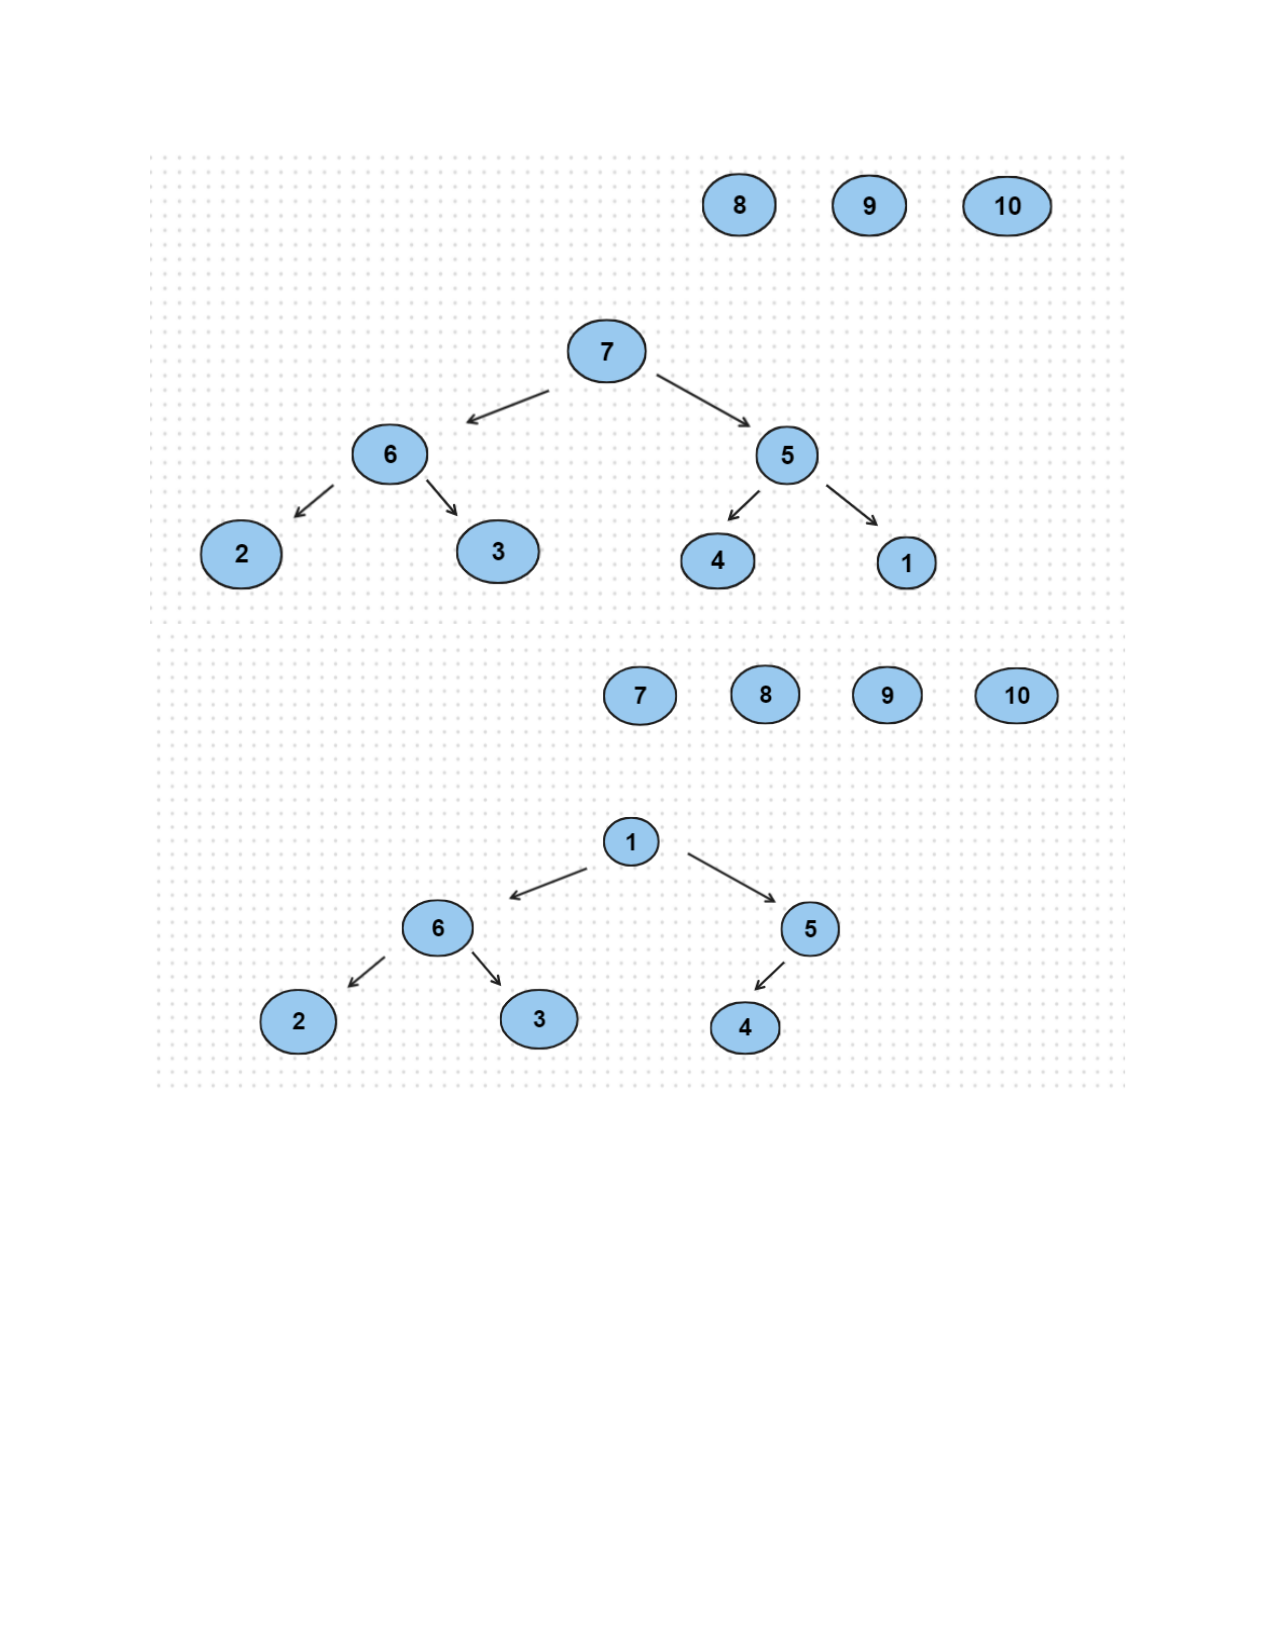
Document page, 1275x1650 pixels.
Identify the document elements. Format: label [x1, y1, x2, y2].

picture [150, 150, 1125, 624]
picture [150, 632, 1125, 1091]
